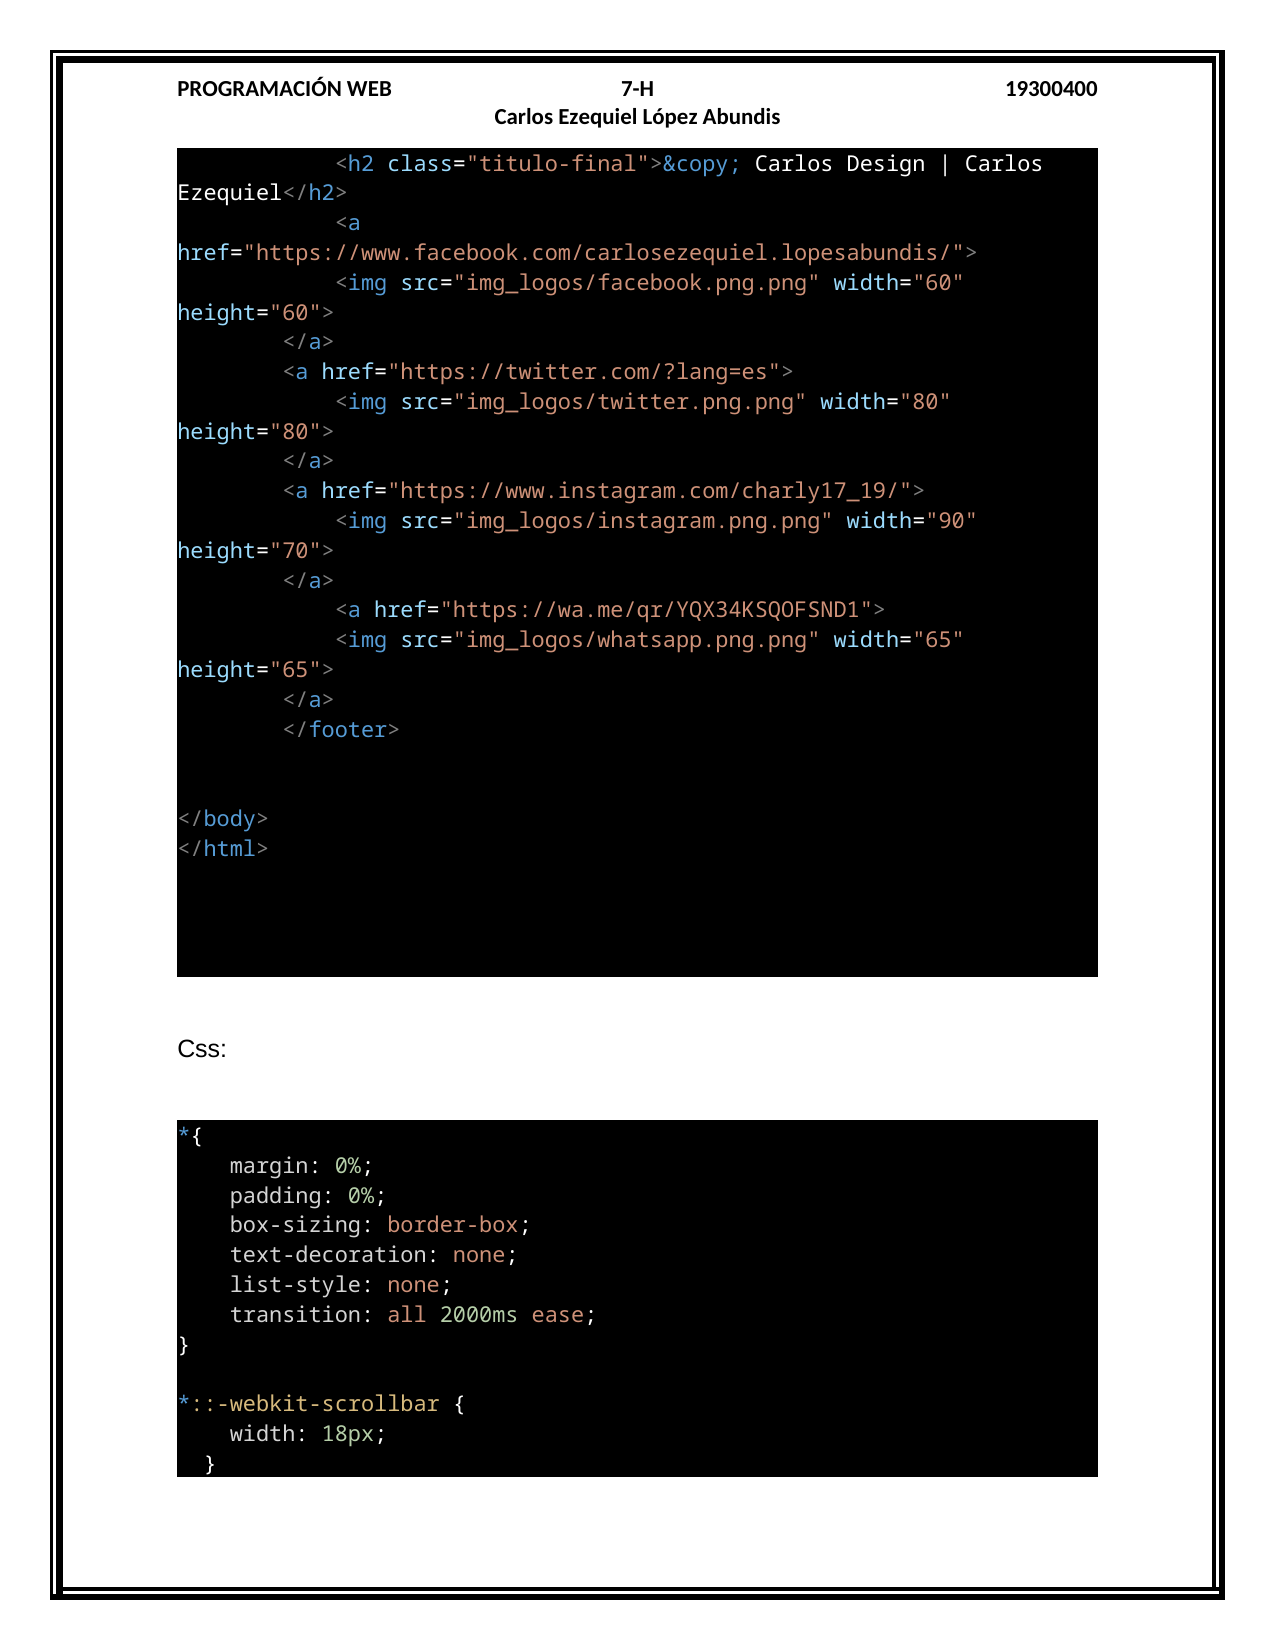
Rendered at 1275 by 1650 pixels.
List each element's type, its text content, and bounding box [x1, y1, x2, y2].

text </a> [177, 326, 1098, 356]
text </html> [177, 833, 1098, 863]
text <img src="img_logos/whatsapp.png.png" width="65" height="65"> [177, 624, 1098, 684]
text *{ [177, 1120, 1098, 1150]
text padding: 0%; [177, 1179, 1098, 1209]
text <img src="img_logos/facebook.png.png" width="60" height="60"> [177, 267, 1098, 326]
text </footer> [177, 714, 1098, 743]
text <h2 class="titulo-final">&copy; Carlos Design | Carlos Ezequiel</h2> [177, 148, 1098, 207]
text margin: 0%; [177, 1150, 1098, 1179]
text text-decoration: none; [177, 1239, 1098, 1269]
text <img src="img_logos/twitter.png.png" width="80" height="80"> [177, 386, 1098, 446]
text </a> [177, 446, 1098, 475]
text </a> [177, 565, 1098, 594]
text width: 18px; [177, 1418, 1098, 1448]
text } [177, 1328, 1098, 1358]
text <img src="img_logos/instagram.png.png" width="90" height="70"> [177, 505, 1098, 565]
text list-style: none; [177, 1269, 1098, 1299]
text <a href="https://wa.me/qr/YQX34KSQOFSND1"> [177, 594, 1098, 624]
text <a href="https://twitter.com/?lang=es"> [177, 356, 1098, 386]
text <a href="https://www.instagram.com/charly17_19/"> [177, 475, 1098, 505]
text *::-webkit-scrollbar { [177, 1388, 1098, 1418]
text </a> [177, 684, 1098, 714]
text Css: [177, 1034, 1098, 1062]
text <a href="https://www.facebook.com/carlosezequiel.lopesabundis/"> [177, 207, 1098, 267]
text transition: all 2000ms ease; [177, 1299, 1098, 1328]
text box-sizing: border-box; [177, 1209, 1098, 1239]
text </body> [177, 803, 1098, 833]
text } [177, 1448, 1098, 1477]
